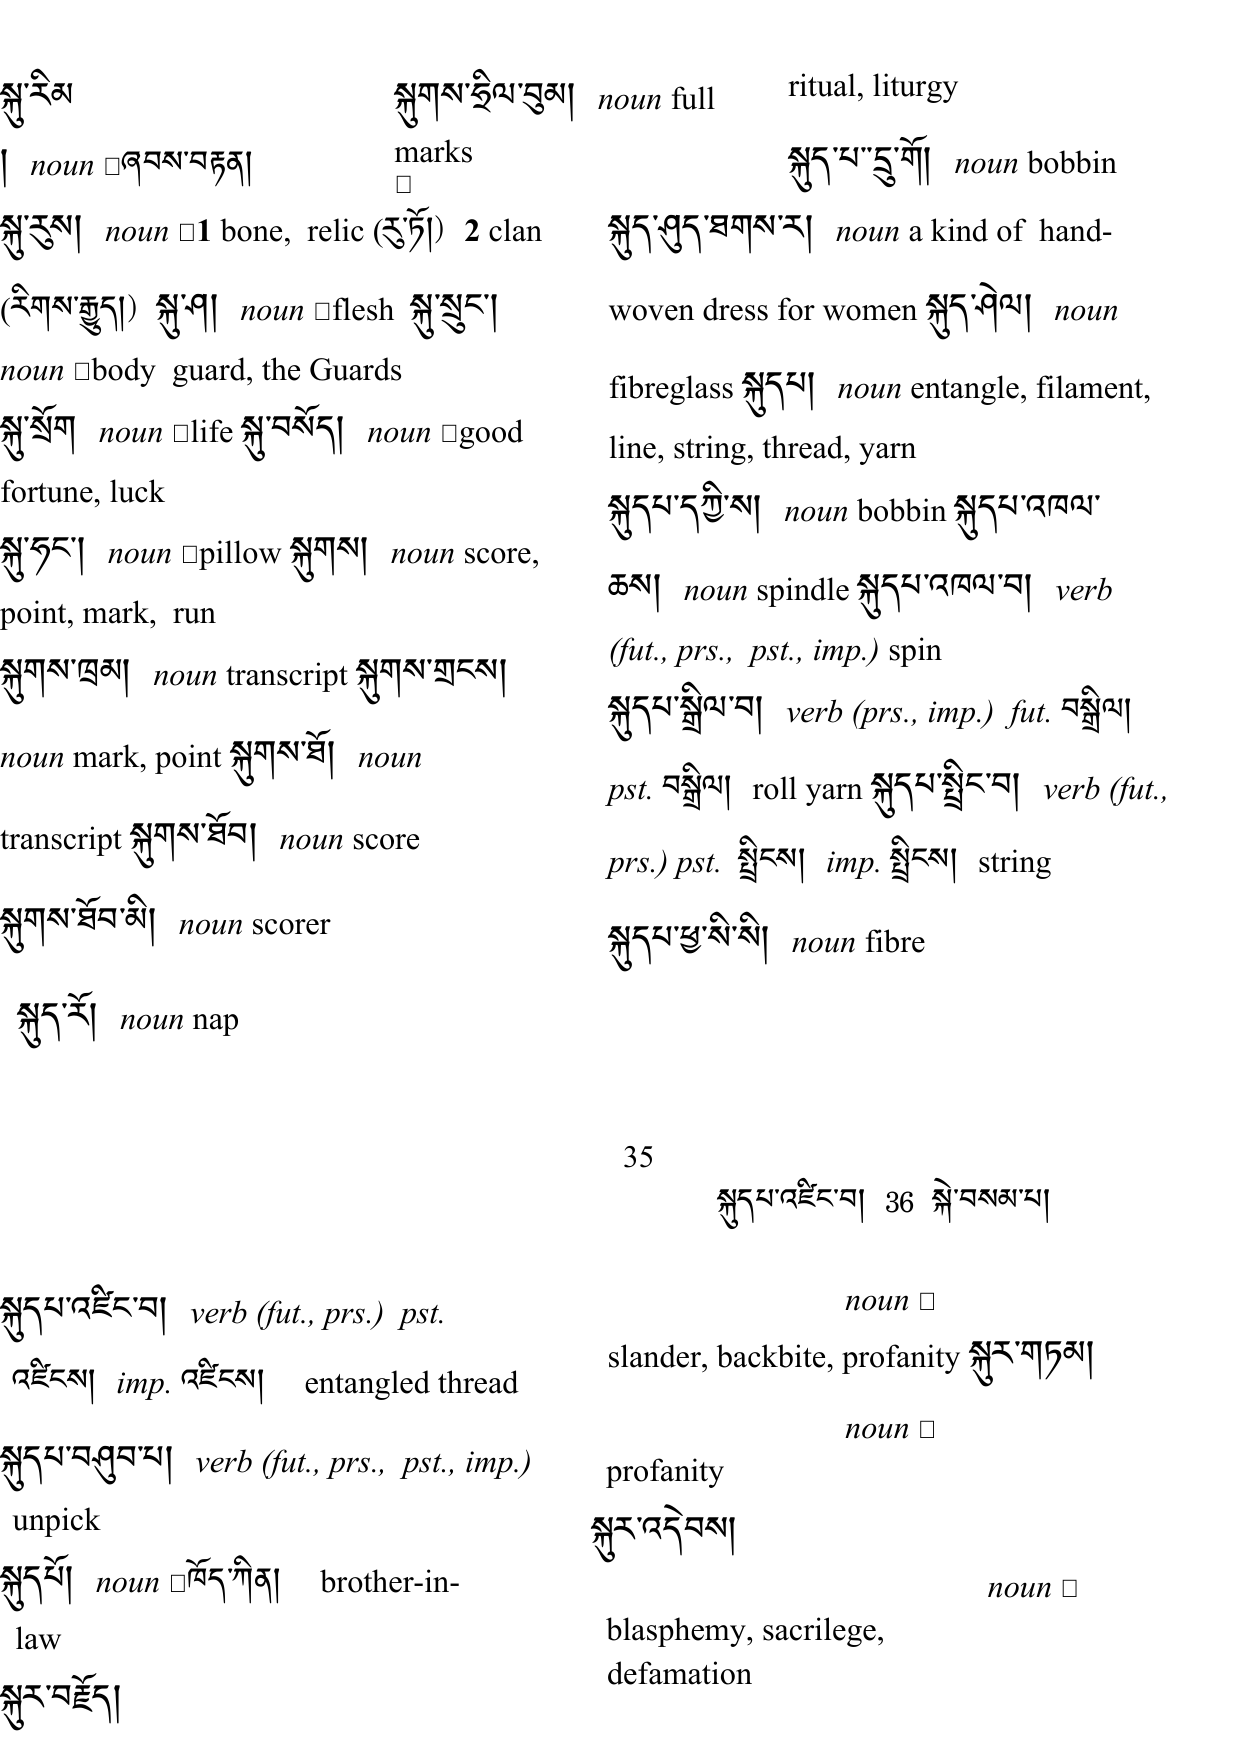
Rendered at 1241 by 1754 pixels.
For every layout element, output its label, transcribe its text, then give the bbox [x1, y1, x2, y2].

text སྐུ་ཧང་། noun pillow སྐུགས། noun score, point, mark, run [0, 521, 572, 631]
text སྐུདཔོ། noun ཁོད་ཀིན། brother-in-law [0, 1549, 484, 1656]
text སྐུདཔ་བཤུབ་པ། verb (fut., prs., pst., imp.) unpick [0, 1429, 536, 1537]
text 35 [0, 1138, 654, 1174]
text སྐུགས་ཧྲིལ་བུམ། noun full marks [394, 67, 788, 170]
text སྐུ་སྲོག noun life སྐུ་བསོད། noun good fortune, luck [0, 399, 536, 509]
text སྐུར་འདེབས། [591, 1501, 1182, 1567]
text noun  [591, 1408, 1182, 1445]
text སྐུདཔ་དཀྱི་ས། noun bobbin སྐུདཔ་འཁལ་ཆས། noun spindle སྐུདཔ་འཁལ་བ། verb (fut., prs., pst., imp.) spin [608, 478, 1151, 667]
text སྐུད་པ་་དྲུ་གོ། noun bobbin [788, 131, 1182, 197]
text noun  [591, 1280, 1182, 1317]
text སྐུད་ཤུད་ཐགས་ར། noun a kind of hand-woven dress for women སྐུད་ཤེལ། noun fibreglass སྐུདཔ། noun entangle, filament, line, string, thread, yarn [608, 199, 1175, 466]
text profanity [606, 1452, 1182, 1489]
text སྐུད་རོ། noun nap [17, 986, 591, 1052]
text སྐུར་བརྗོད། [0, 1668, 591, 1734]
text defamation [607, 1654, 1182, 1692]
text སྐུདཔ་འཛིང་བ། 36 སྐེ་བསམ་པ། [0, 1174, 1051, 1232]
text སྐུགས་ཁྲམ། noun transcript སྐུགས་གྲངས། noun mark, point སྐུགས་ཐོ། noun transcript སྐུགས་ཐོབ། noun score [0, 642, 542, 872]
text སྐུདཔ་ཕྱ་སི་སི། noun fibre [608, 909, 1182, 975]
text སྐུ་རུས། noun 1 bone, relic (རུ༌ཏོ།) 2 clan (རིགས༌རྒྱུད།) སྐུ་ཤ། noun flesh སྐུ་སྲུང་། noun body guard, the Guards [0, 199, 552, 387]
text ། noun ཞབས་བརྟན། [0, 133, 394, 199]
text ritual, liturgy [788, 67, 1182, 104]
text noun  [591, 1567, 1079, 1604]
text སྐུ་རིམ [0, 67, 394, 133]
text blasphemy, sacrilege, [606, 1611, 1182, 1648]
text སྐུདཔ་སྒྲིལ་བ། verb (prs., imp.) fut. བསྒྲིལ། pst. བསྒྲིལ། roll yarn སྐུདཔ་སྤྲིང་བ། verb (fut., prs.) pst. སྤྲིངས། imp. སྤྲིངས། string [608, 679, 1182, 893]
text སྐུདཔ་འཛིང་བ། verb (fut., prs.) pst. འཛིངས། imp. འཛིངས། entangled thread [0, 1280, 531, 1414]
text  [394, 170, 788, 198]
text slander, backbite, profanity སྐུར་གཏམ། [591, 1324, 1106, 1390]
text སྐུགས་ཐོབ་མི། noun scorer [0, 891, 591, 957]
